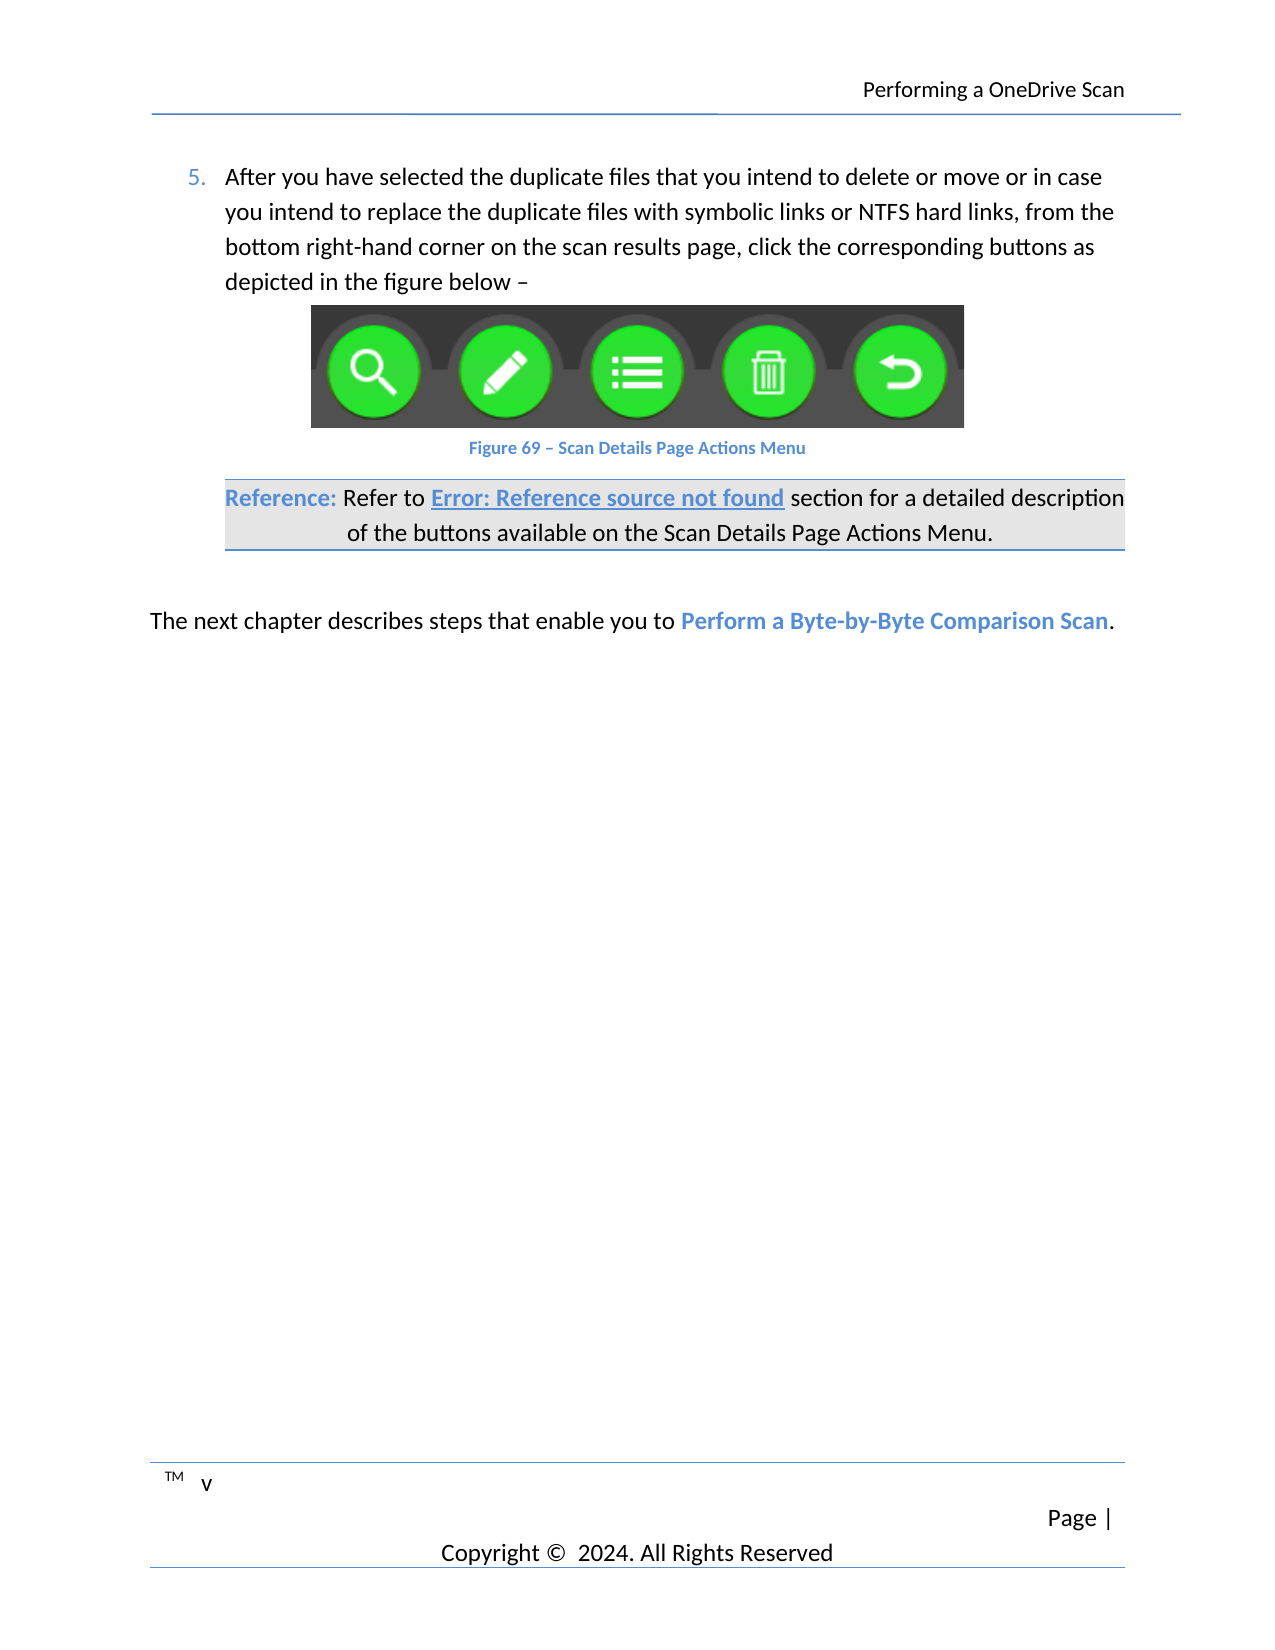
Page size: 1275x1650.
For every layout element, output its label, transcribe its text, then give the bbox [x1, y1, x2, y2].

picture [311, 305, 965, 428]
text The next chapter describes steps that enable you to Perform a Byte-by-Byte Comparison Scan. [150, 605, 1125, 636]
text Figure 69 – Scan Details Page Actions Menu [150, 436, 1125, 459]
list After you have selected the duplicate files that you intend to delete or move or in case you intend to replace the duplicate files with symbolic links or NTFS hard links, from the bottom right-hand corner on the scan results page, click the corresponding buttons as depicted in the figure below – [187, 161, 1125, 297]
